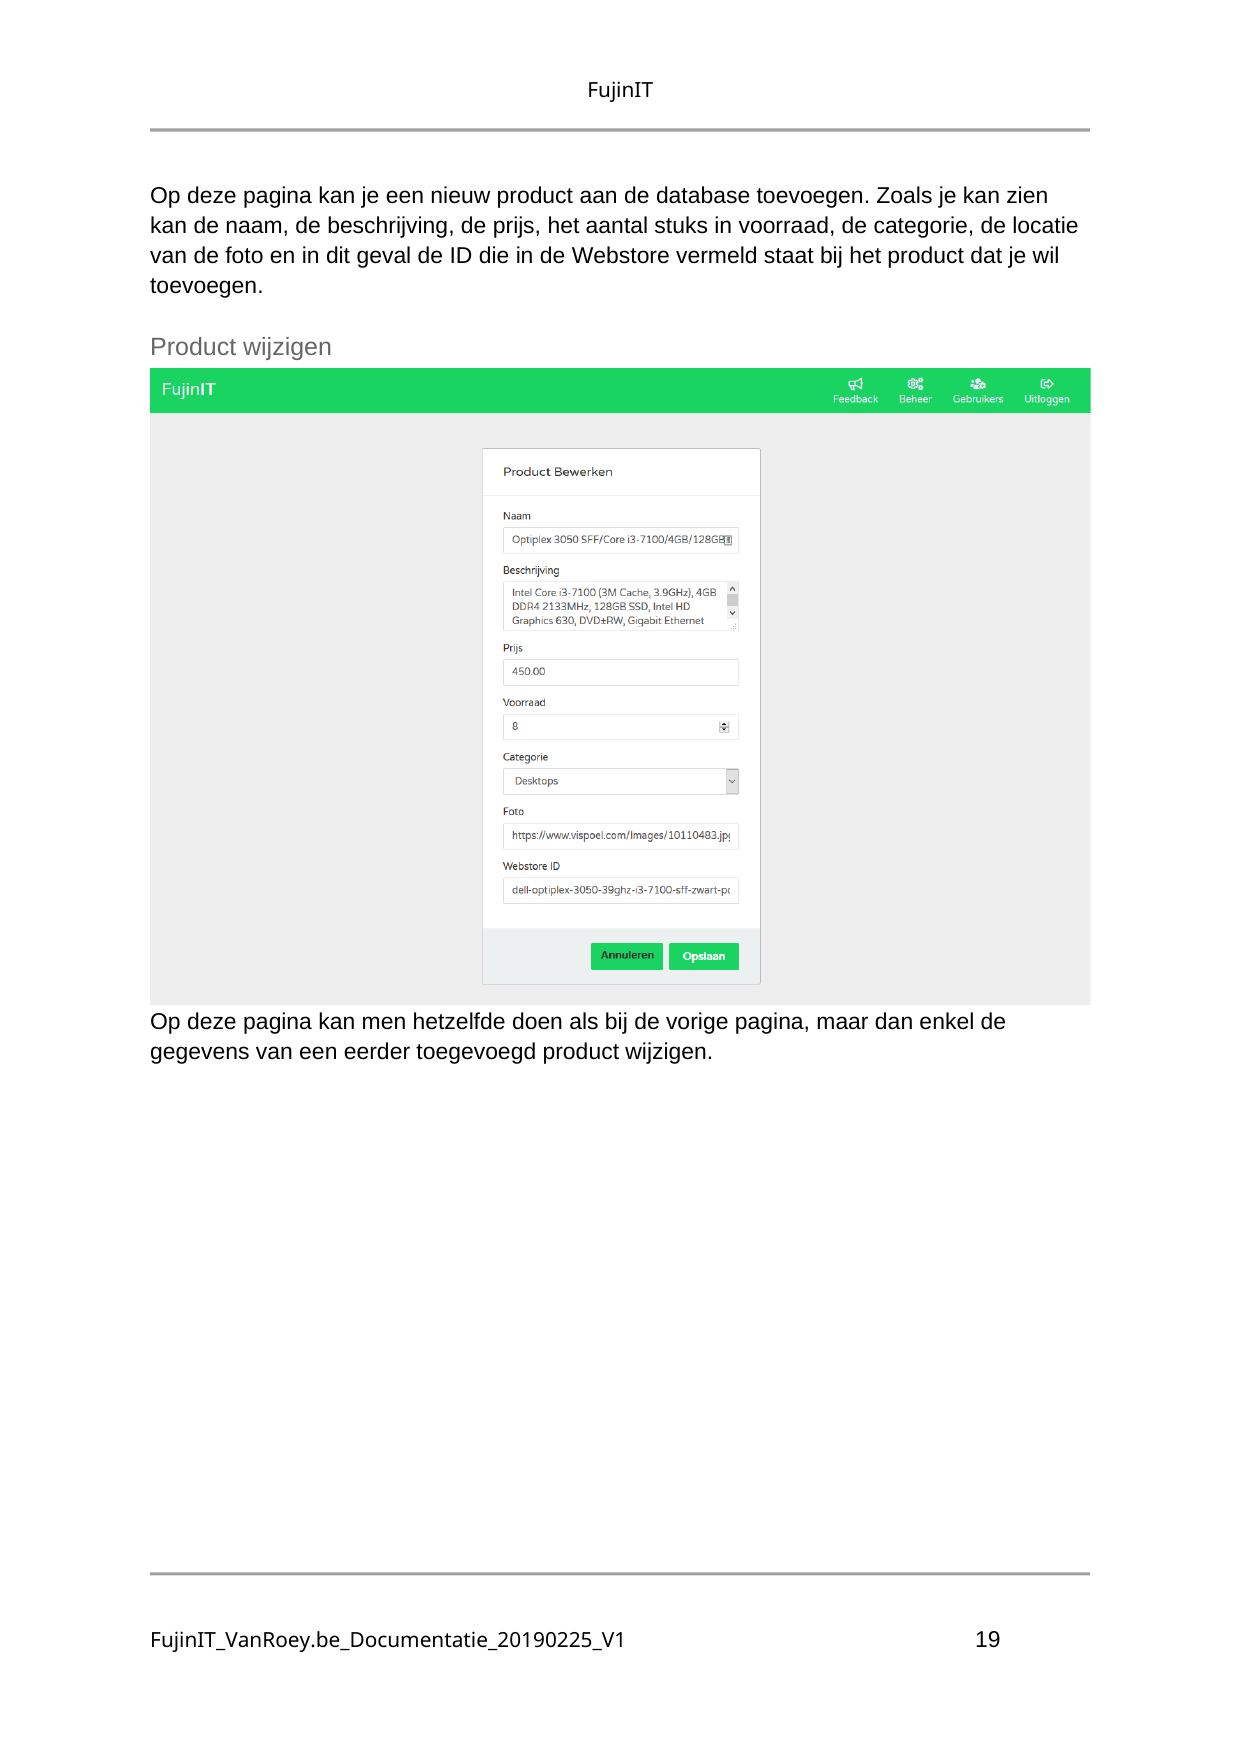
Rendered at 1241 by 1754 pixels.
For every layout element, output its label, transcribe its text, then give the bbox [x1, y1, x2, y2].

picture [150, 368, 1091, 1005]
text Op deze pagina kan men hetzelfde doen als bij de vorige pagina, maar dan enkel de gegevens van een eerder toegevoegd product wijzigen. [150, 1008, 1090, 1064]
text Op deze pagina kan je een nieuw product aan de database toevoegen. Zoals je kan zien kan de naam, de beschrijving, de prijs, het aantal stuks in voorraad, de categorie, de locatie van de foto en in dit geval de ID die in de Webstore vermeld staat bij het product dat je wil toevoegen. [150, 182, 1090, 299]
subtitle Product wijzigen [150, 332, 1090, 360]
